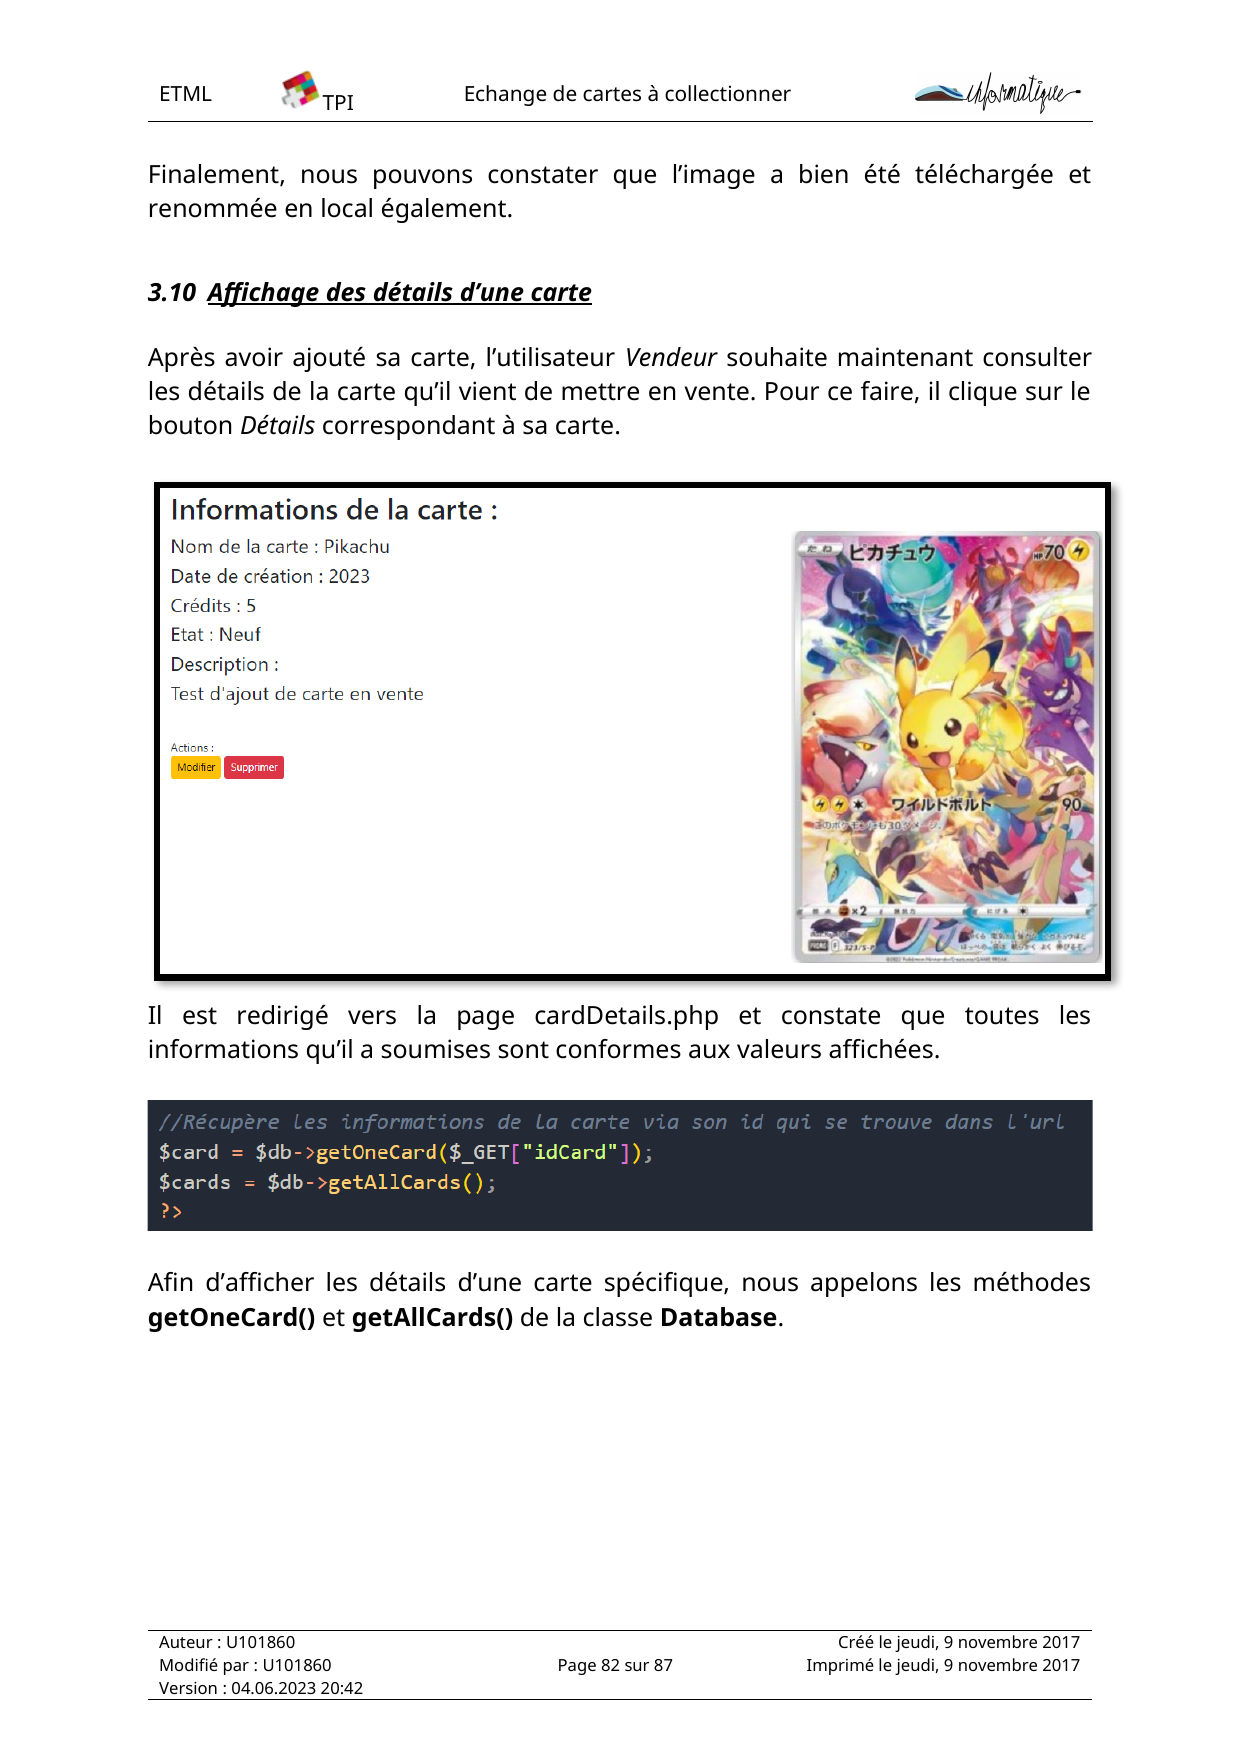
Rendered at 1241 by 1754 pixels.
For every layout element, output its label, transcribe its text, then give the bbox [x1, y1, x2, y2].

text Finalement, nous pouvons constater que l’image a bien été téléchargée et renommée en local également. [148, 156, 1092, 224]
subtitle Affichage des détails d’une carte [148, 274, 1092, 308]
text Il est redirigé vers la page cardDetails.php et constate que toutes les informations qu’il a soumises sont conformes aux valeurs affichées. [148, 998, 1092, 1066]
text Afin d’afficher les détails d’une carte spécifique, nous appelons les méthodes getOneCard() et getAllCards() de la classe Database. [148, 1265, 1092, 1333]
picture [147, 1100, 1093, 1231]
picture [160, 488, 1105, 974]
text Après avoir ajouté sa carte, l’utilisateur Vendeur souhaite maintenant consulter les détails de la carte qu’il vient de mettre en vente. Pour ce faire, il clique sur le bouton Détails correspondant à sa carte. [148, 340, 1092, 442]
picture [276, 69, 323, 111]
